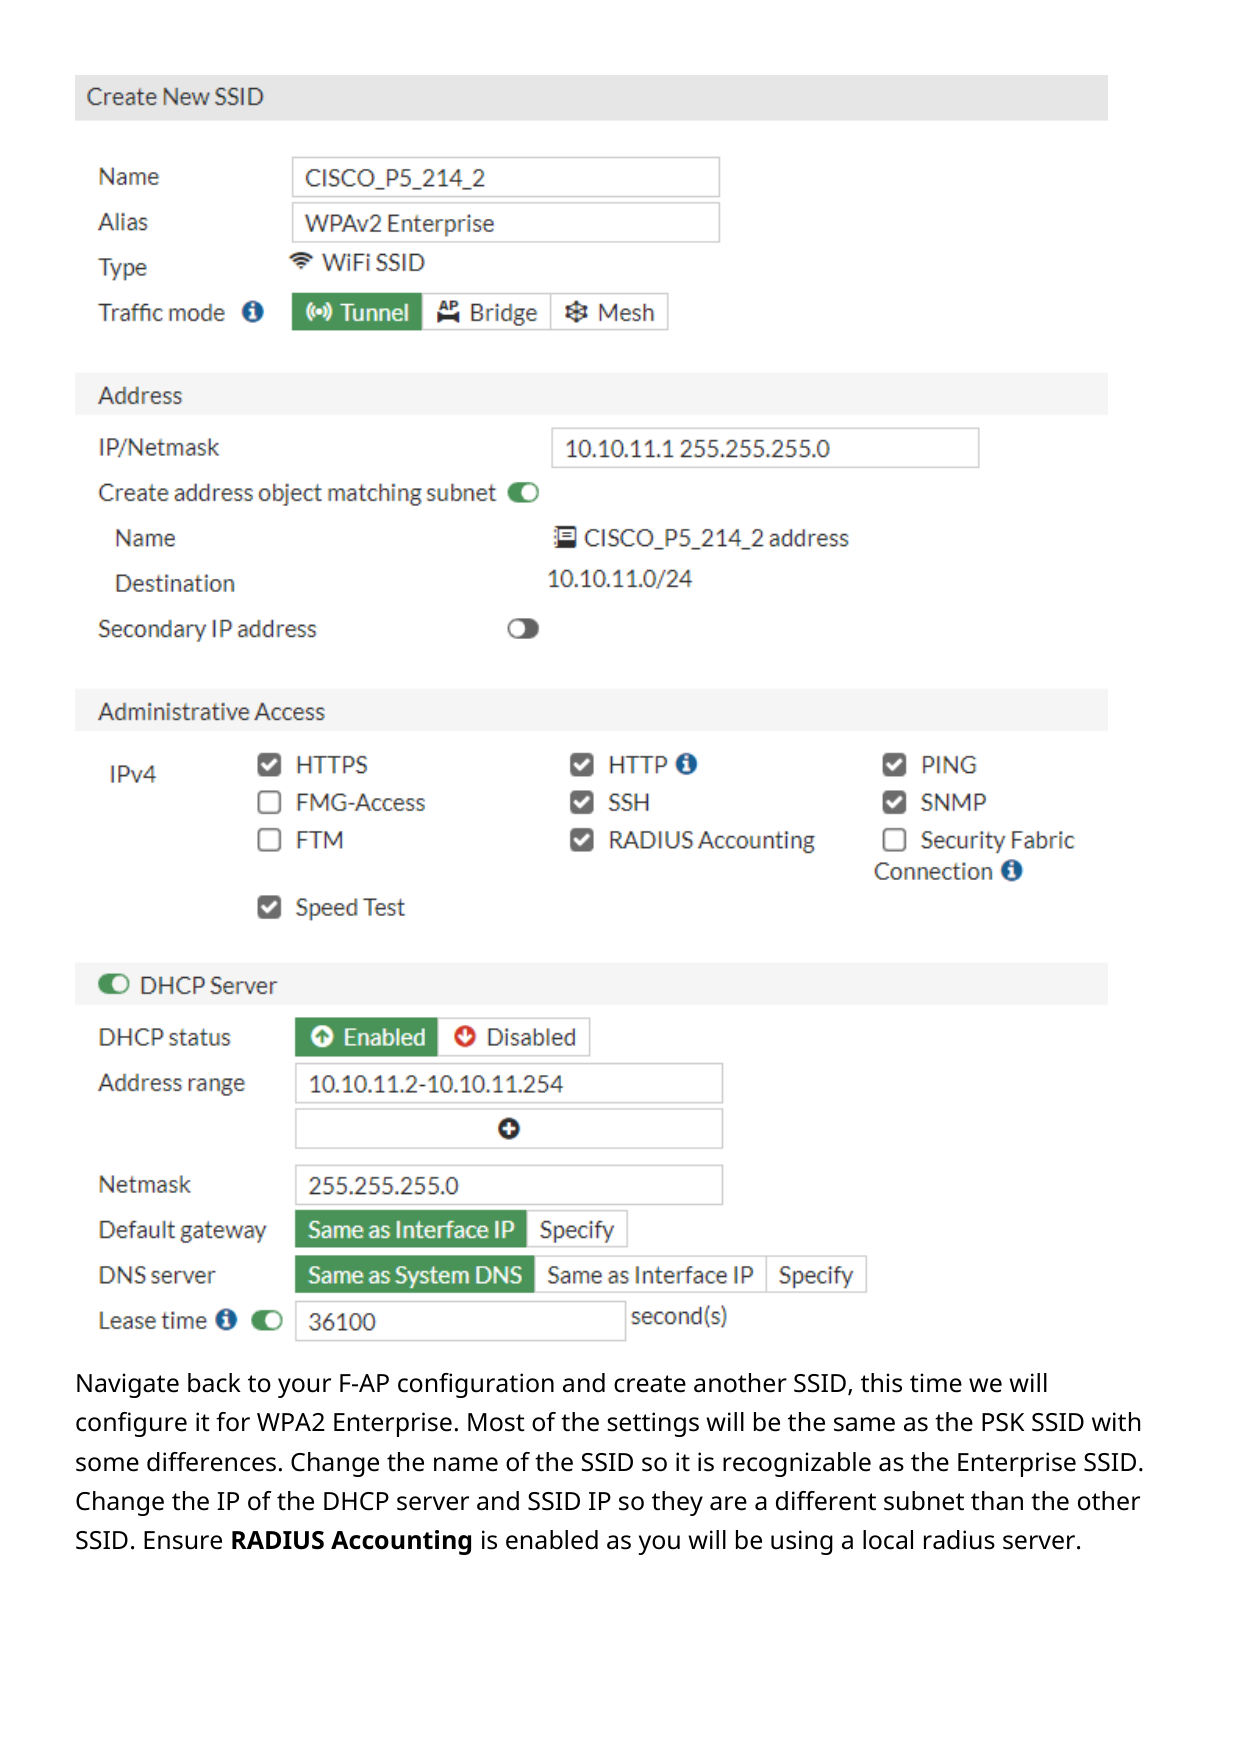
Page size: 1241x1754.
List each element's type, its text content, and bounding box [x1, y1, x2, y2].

picture [75, 75, 1108, 1362]
text Navigate back to your F-AP configuration and create another SSID, this time we will configure it for WPA2 Enterprise. Most of the settings will be the same as the PSK SSID with some differences. Change the name of the SSID so it is recognizable as the Enterprise SSID. Change the IP of the DHCP server and SSID IP so they are a different subnet than the other SSID. Ensure RADIUS Accounting is enabled as you will be using a local radius server. [75, 1366, 1165, 1557]
